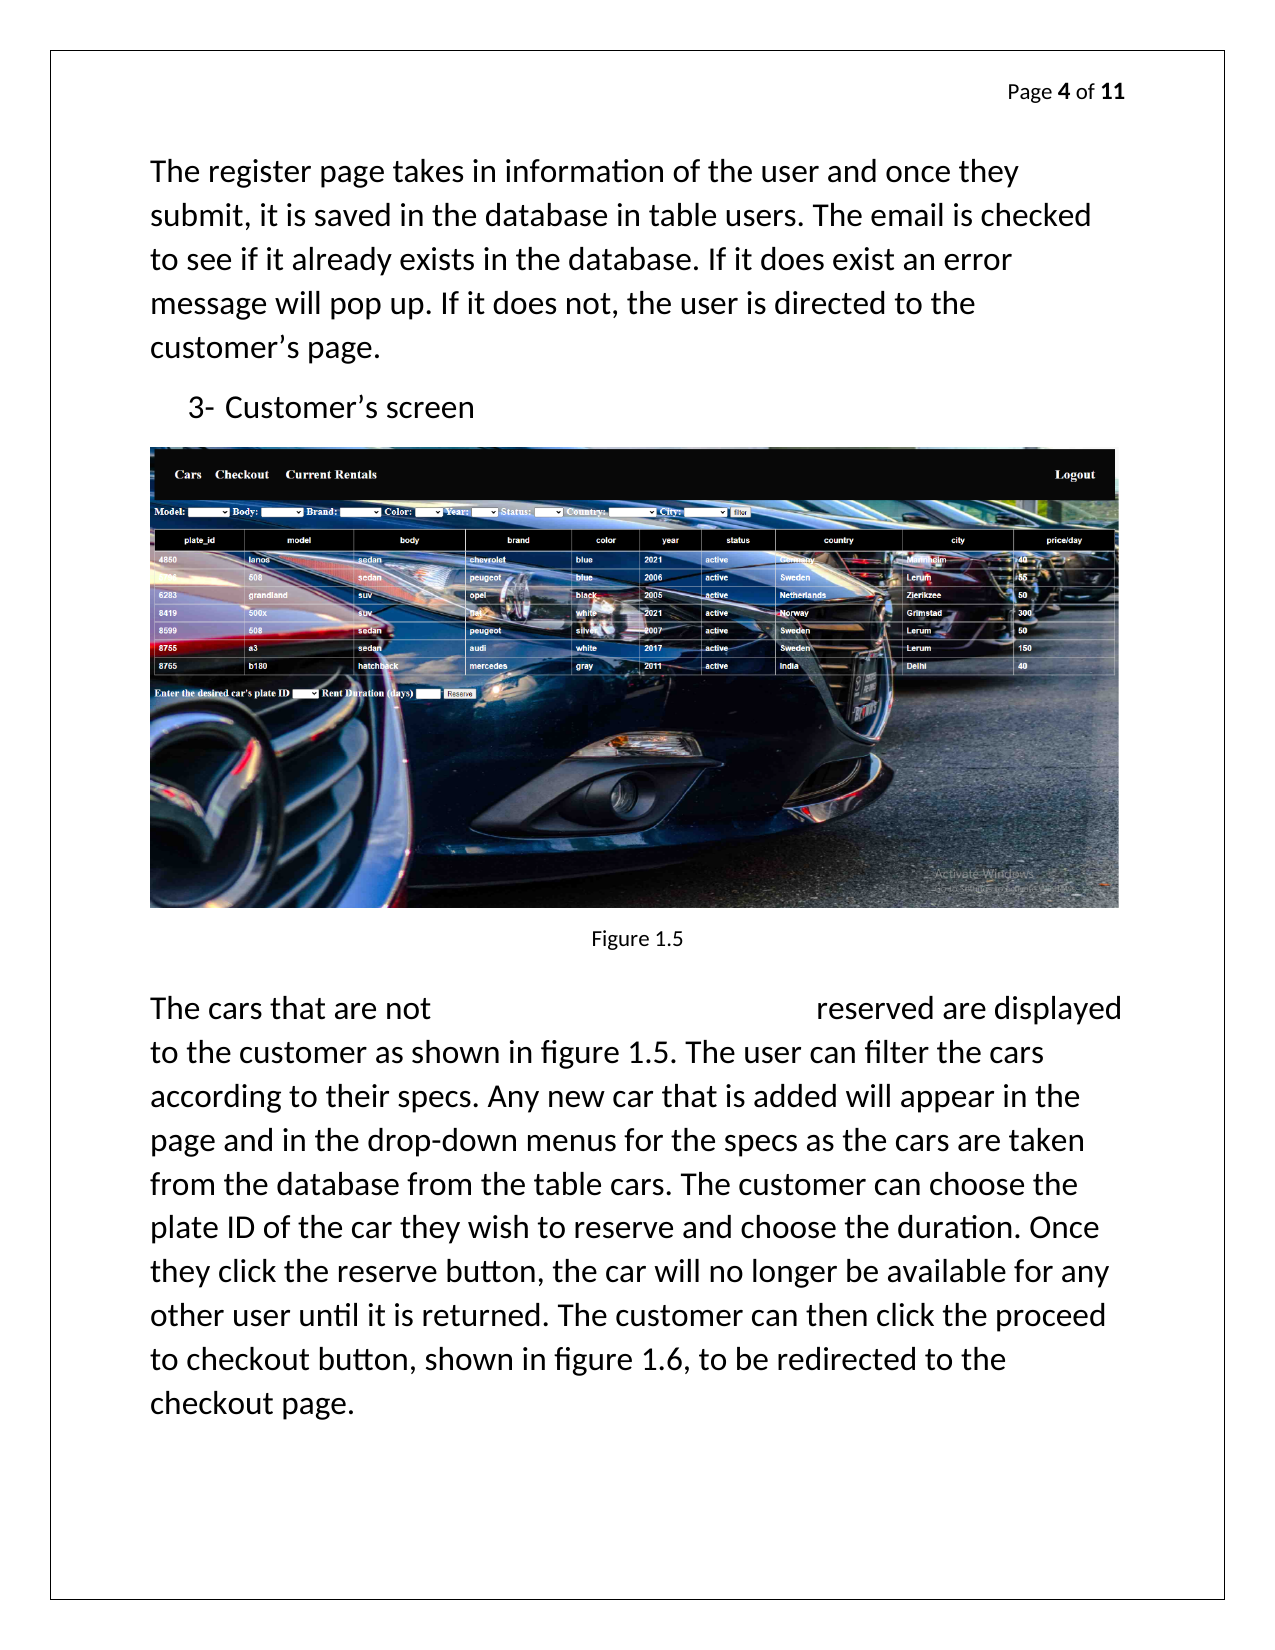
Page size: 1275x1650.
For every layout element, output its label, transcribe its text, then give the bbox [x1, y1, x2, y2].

picture [150, 447, 1119, 908]
list Customer’s screen [187, 386, 1125, 427]
text The register page takes in information of the user and once they submit, it is saved in the database in table users. The email is checked to see if it already exists in the database. If it does exist an error message will pop up. If it does not, the user is directed to the customer’s page. [150, 150, 1125, 367]
text The cars that are not reserved are displayed to the customer as shown in figure 1.5. The user can filter the cars according to their specs. Any new car that is added will appear in the page and in the drop-down menus for the specs as the cars are taken from the database from the table cars. The customer can choose the plate ID of the car they wish to reserve and choose the duration. Once they click the reserve button, the car will no longer be available for any other user until it is returned. The customer can then click the proceed to checkout button, shown in figure 1.6, to be redirected to the checkout page. [150, 987, 1125, 1423]
